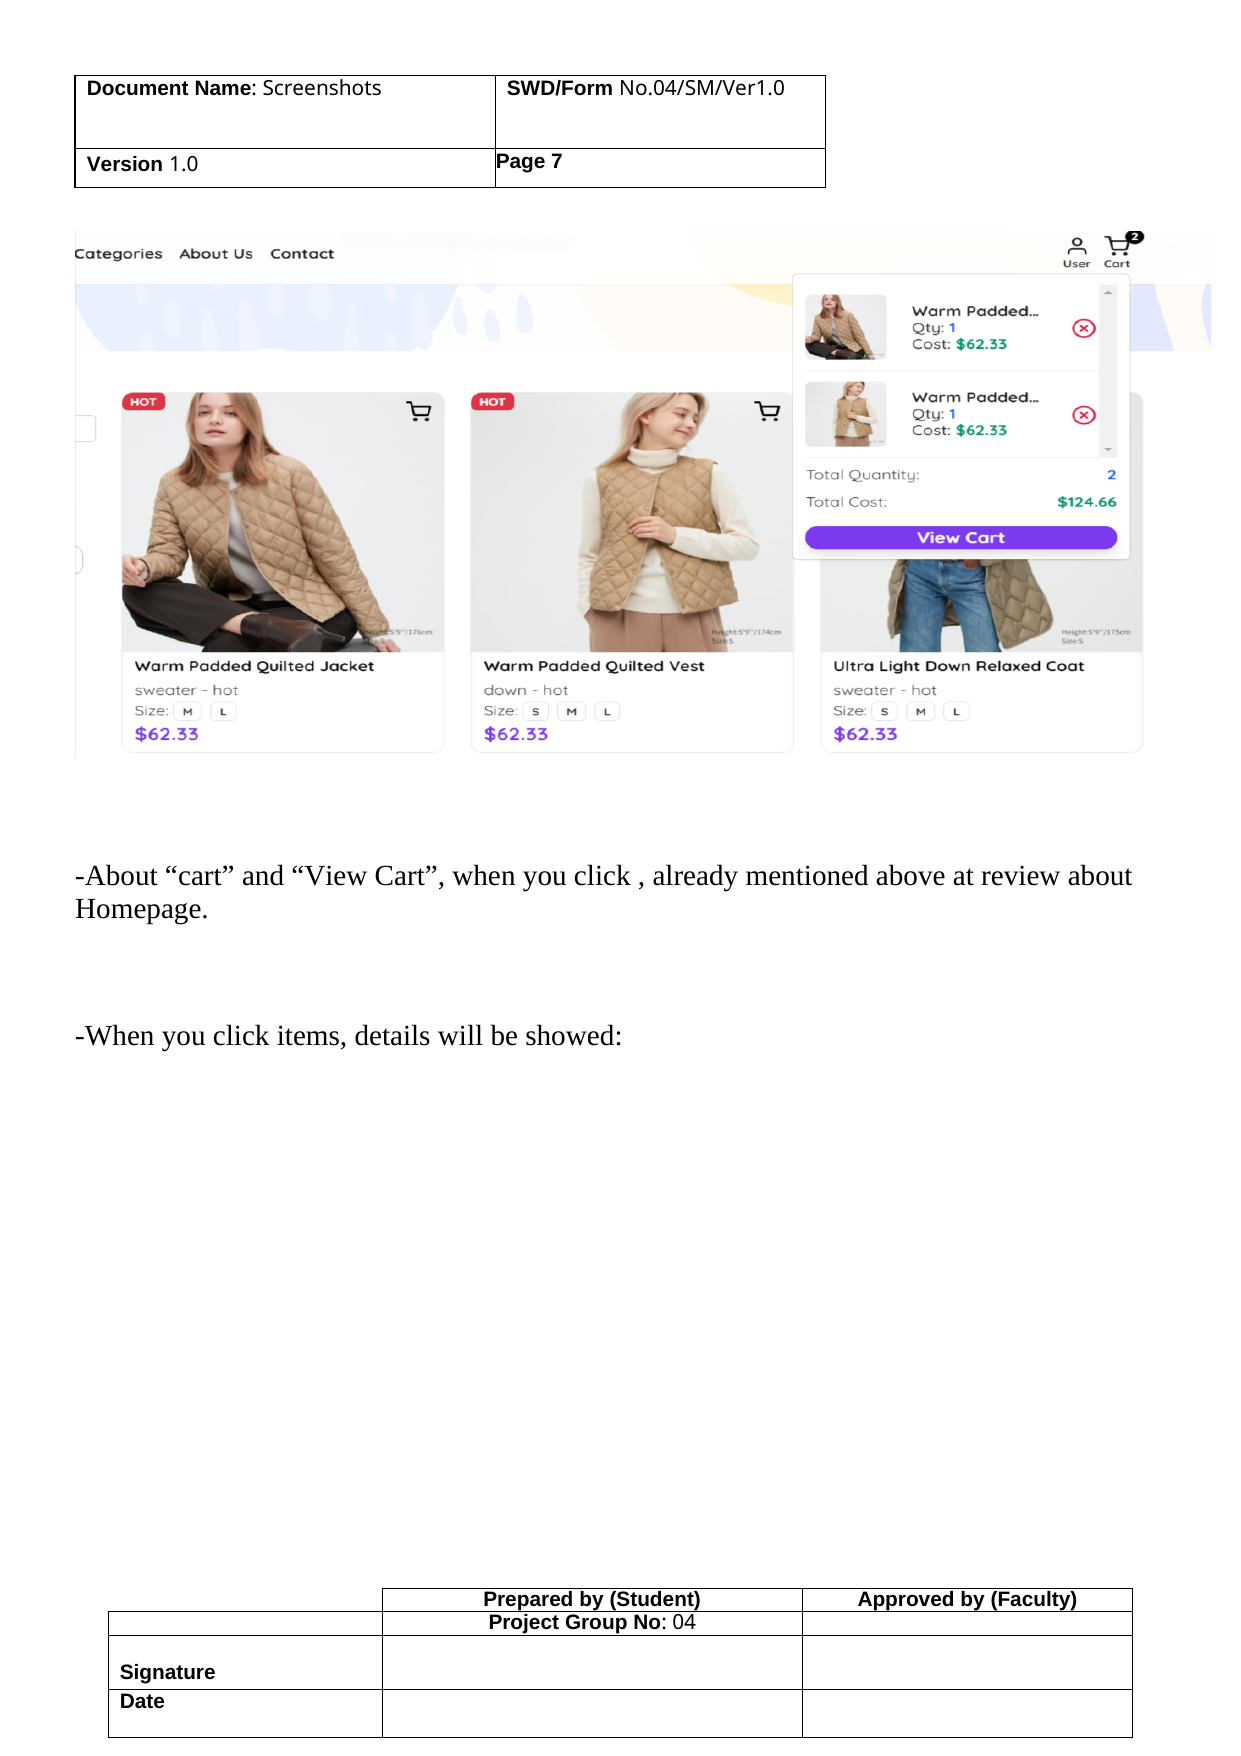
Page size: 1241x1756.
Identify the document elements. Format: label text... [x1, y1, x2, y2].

picture [75, 231, 1212, 758]
text -About “cart” and “View Cart”, when you click , already mentioned above at review about Homepage. [75, 858, 1211, 925]
text -When you click items, details will be showed: [75, 1018, 1211, 1052]
